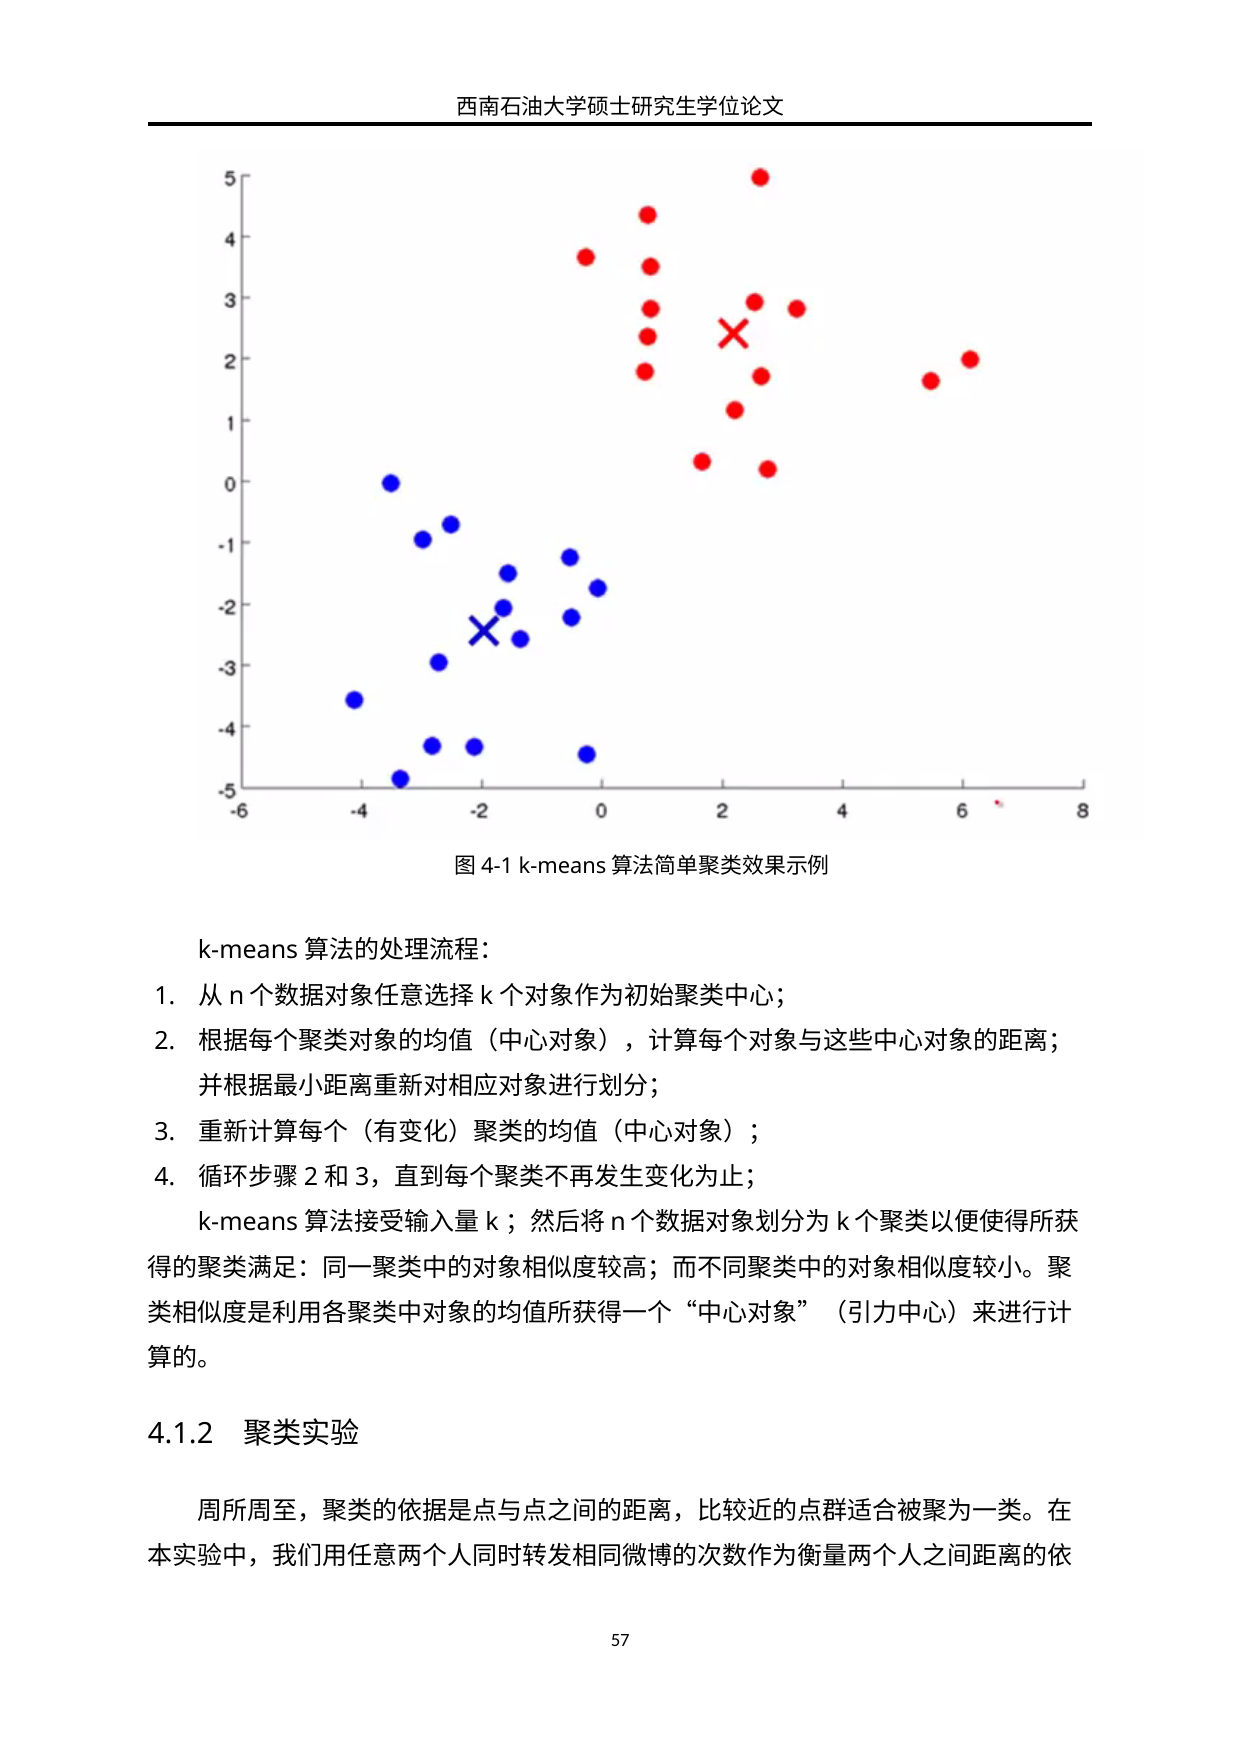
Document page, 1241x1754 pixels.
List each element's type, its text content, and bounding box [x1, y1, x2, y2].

picture [197, 147, 1143, 841]
list 重新计算每个（有变化）聚类的均值（中心对象）； [154, 1111, 1092, 1147]
subtitle 4.1.2 聚类实验 [148, 1410, 1092, 1452]
text k-means 算法的处理流程： [148, 930, 1092, 966]
list 从 n个数据对象任意选择 k 个对象作为初始聚类中心； [154, 975, 1092, 1011]
list 根据每个聚类对象的均值（中心对象），计算每个对象与这些中心对象的距离；并根据最小距离重新对相应对象进行划分； [154, 1021, 1092, 1102]
list 循环步骤 2 和 3，直到每个聚类不再发生变化为止； [154, 1156, 1092, 1193]
text 图4-1 k-means算法简单聚类效果示例 [148, 848, 1092, 879]
text k-means 算法接受输入量 k ；然后将n个数据对象划分为 k个聚类以便使得所获得的聚类满足：同一聚类中的对象相似度较高；而不同聚类中的对象相似度较小。聚类相似度是利用各聚类中对象的均值所获得一个“中心对象”（引力中心）来进行计算的。 [148, 1202, 1092, 1374]
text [148, 1490, 1092, 1572]
